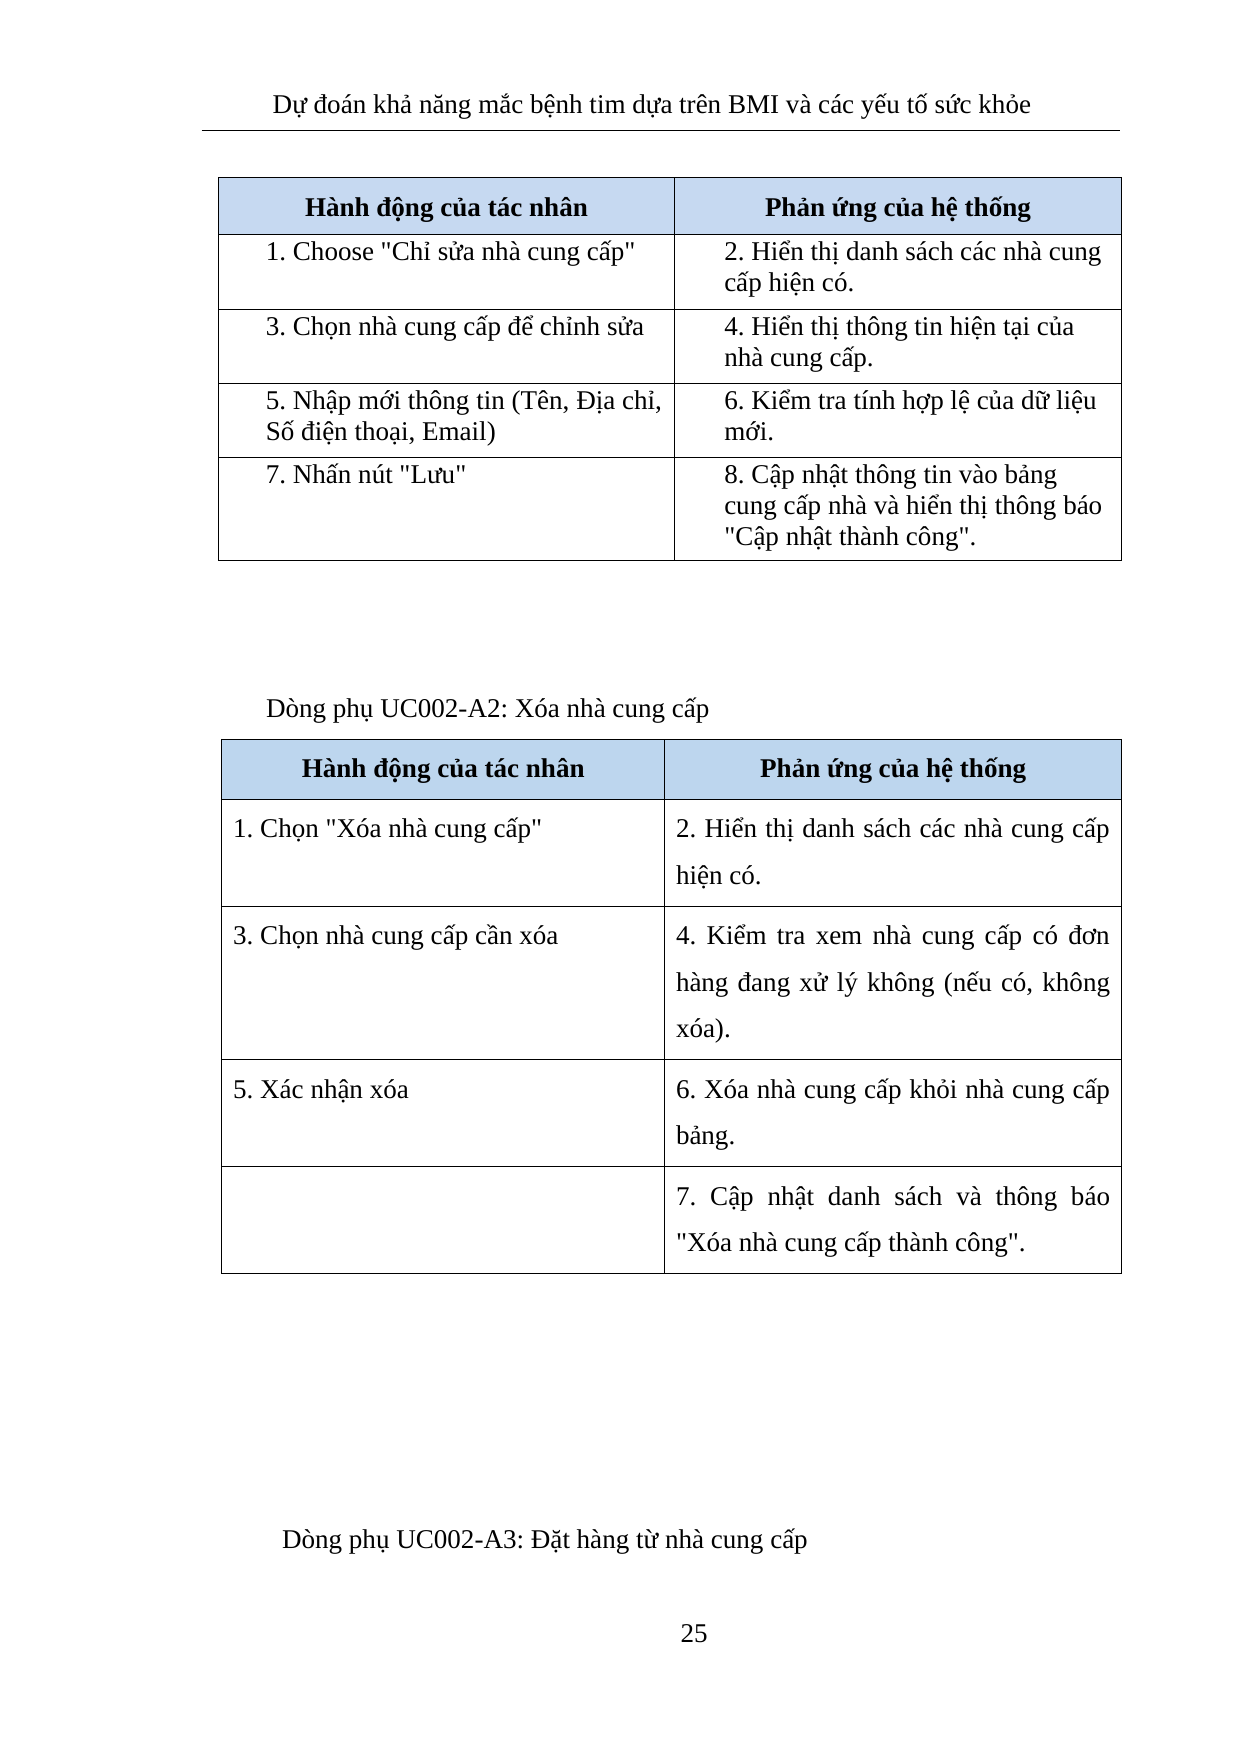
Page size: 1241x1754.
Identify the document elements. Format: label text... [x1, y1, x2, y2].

table_cell 5. Nhập mới thông tin (Tên, Địa chỉ, Số điện thoại, Email) [219, 384, 674, 457]
table_cell [222, 1167, 664, 1273]
table_cell 7. Nhấn nút "Lưu" [219, 458, 674, 560]
table_cell 6. Kiểm tra tính hợp lệ của dữ liệu mới. [675, 384, 1121, 457]
table_cell 1. Chọn "Xóa nhà cung cấp" [222, 800, 664, 906]
table_header Hành động của tác nhân [219, 178, 674, 234]
table_cell 5. Xác nhận xóa [222, 1060, 664, 1166]
table_cell 8. Cập nhật thông tin vào bảng cung cấp nhà và hiển thị thông báo "Cập nhật thành công". [675, 458, 1121, 560]
table_header Phản ứng của hệ thống [665, 740, 1121, 799]
table_cell 1. Choose "Chỉ sửa nhà cung cấp" [219, 235, 674, 309]
text Dòng phụ UC002-A2: Xóa nhà cung cấp [207, 692, 1122, 723]
table_cell 2. Hiển thị danh sách các nhà cung cấp hiện có. [675, 235, 1121, 309]
table_cell 2. Hiển thị danh sách các nhà cung cấp hiện có. [665, 800, 1121, 906]
text Dòng phụ UC002-A3: Đặt hàng từ nhà cung cấp [207, 1523, 1122, 1554]
table_cell 6. Xóa nhà cung cấp khỏi nhà cung cấp bảng. [665, 1060, 1121, 1166]
table_cell 4. Kiểm tra xem nhà cung cấp có đơn hàng đang xử lý không (nếu có, không xóa). [665, 907, 1121, 1059]
table_cell 4. Hiển thị thông tin hiện tại của nhà cung cấp. [675, 310, 1121, 383]
table_cell 3. Chọn nhà cung cấp cần xóa [222, 907, 664, 1059]
table_header Hành động của tác nhân [222, 740, 664, 799]
table_header Phản ứng của hệ thống [675, 178, 1121, 234]
table_cell 7. Cập nhật danh sách và thông báo "Xóa nhà cung cấp thành công". [665, 1167, 1121, 1273]
table_cell 3. Chọn nhà cung cấp để chỉnh sửa [219, 310, 674, 383]
